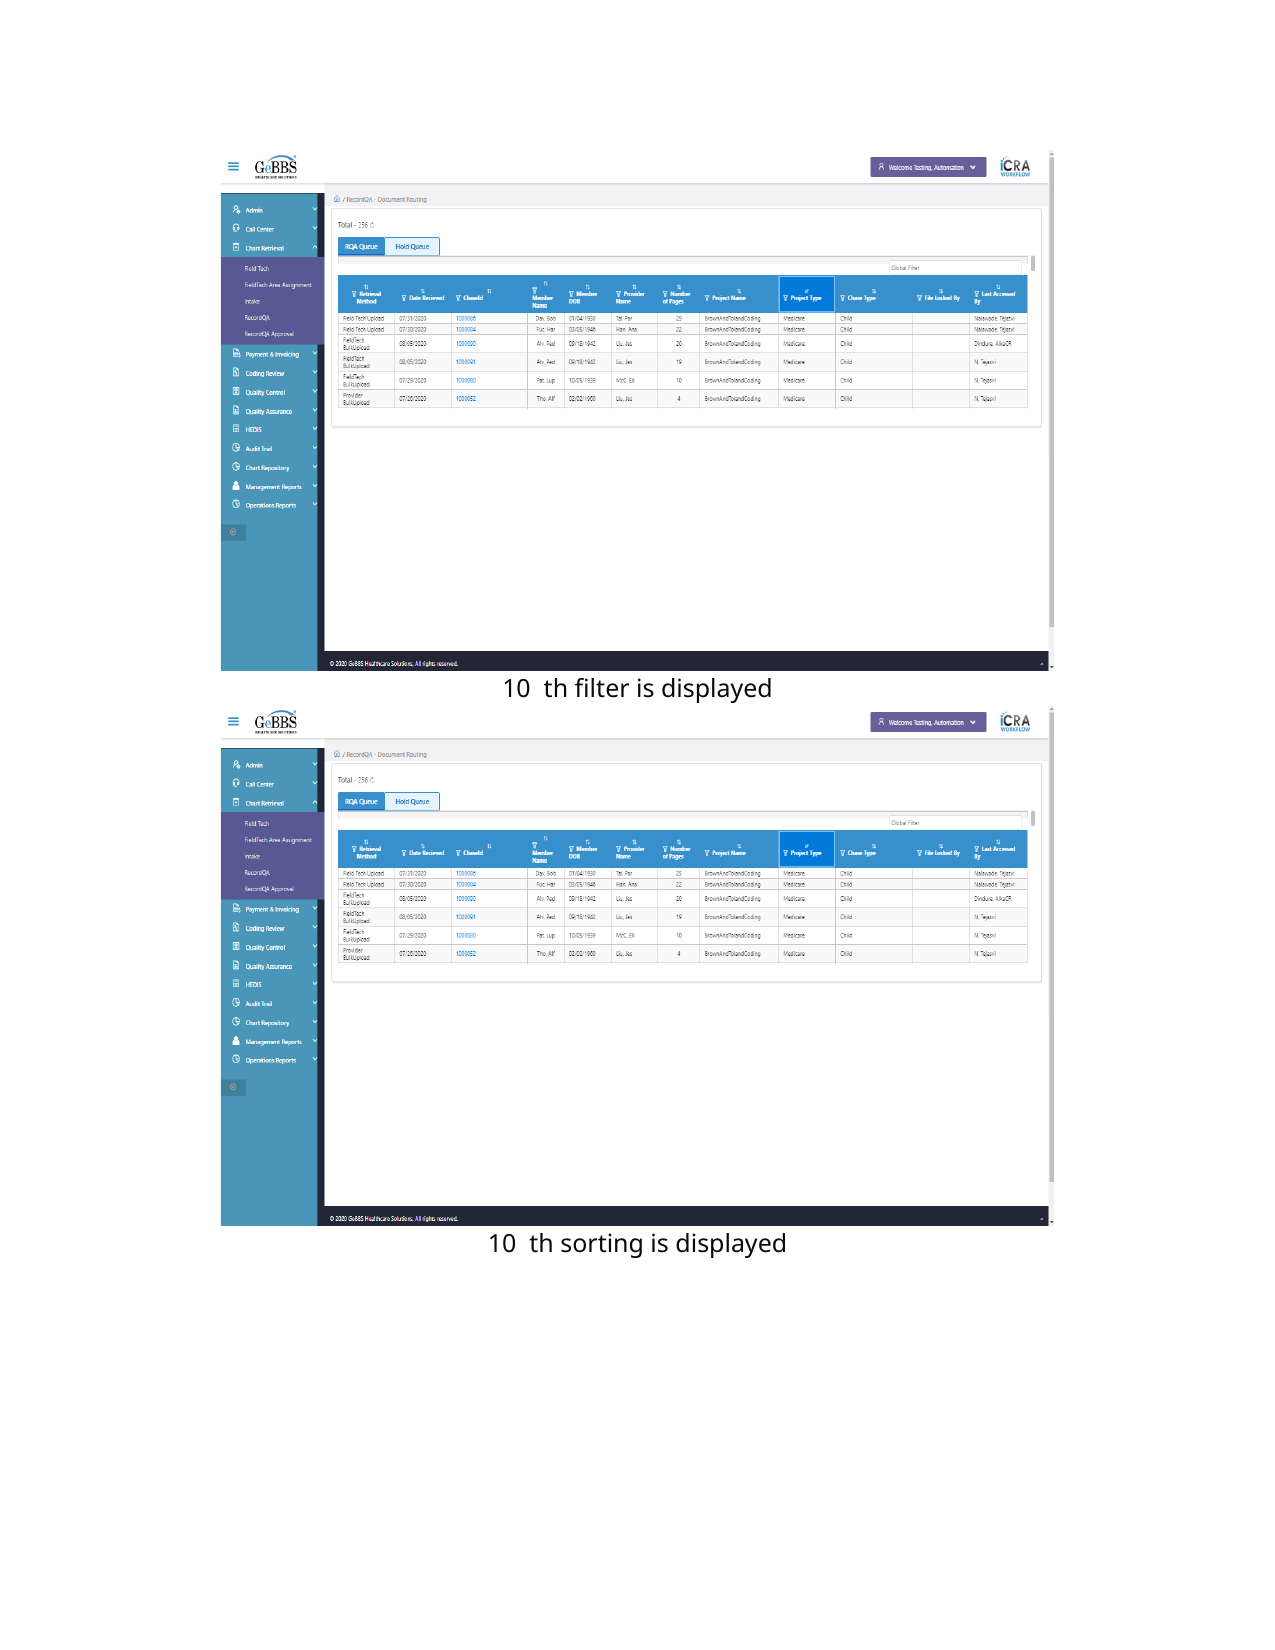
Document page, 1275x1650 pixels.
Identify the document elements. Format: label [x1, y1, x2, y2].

picture [220, 150, 1055, 671]
text [150, 150, 1125, 1260]
picture [220, 705, 1055, 1226]
